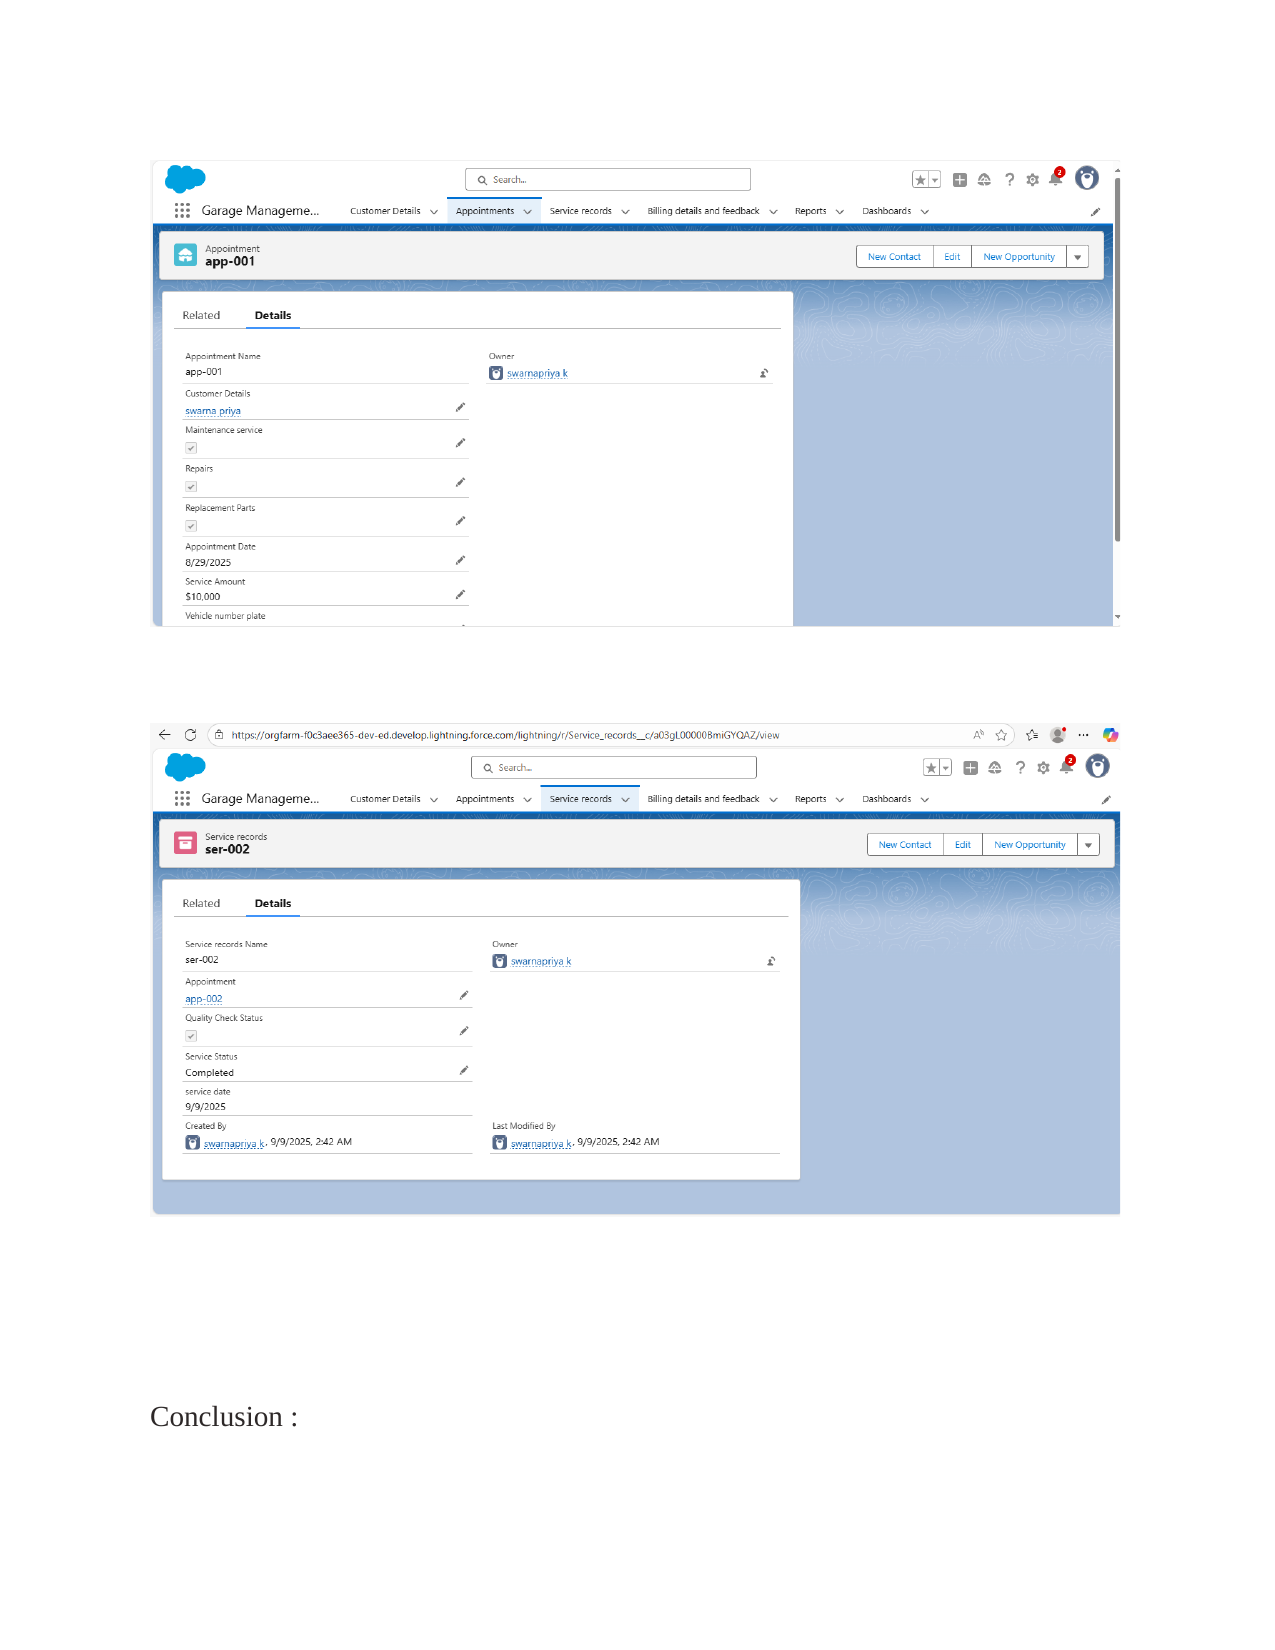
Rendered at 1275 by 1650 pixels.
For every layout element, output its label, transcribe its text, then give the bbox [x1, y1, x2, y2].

picture [150, 723, 1121, 1217]
picture [150, 160, 1121, 627]
subtitle Conclusion : [150, 1386, 1125, 1432]
